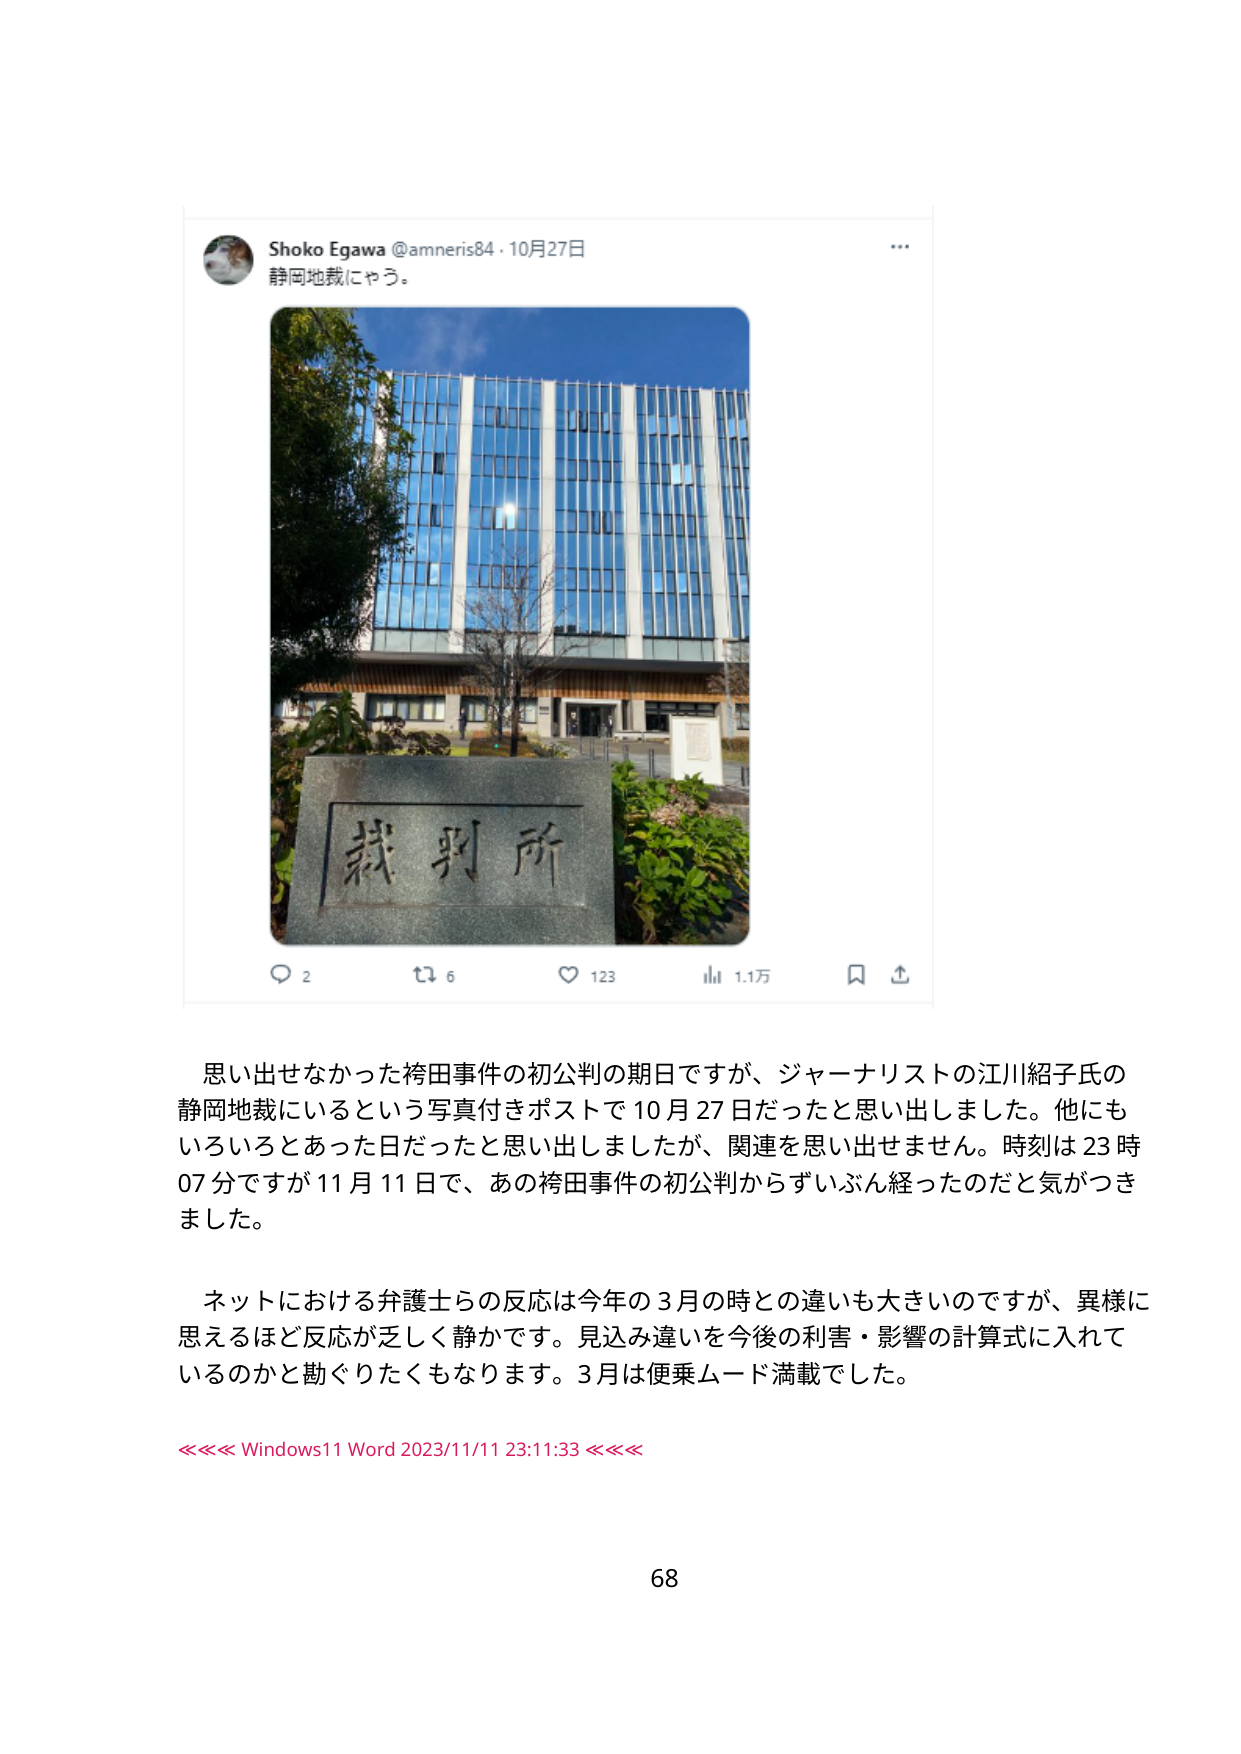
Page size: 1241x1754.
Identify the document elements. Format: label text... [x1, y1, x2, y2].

text 思い出せなかった袴田事件の初公判の期日ですが、ジャーナリストの江川紹子氏の静岡地裁にいるという写真付きポストで10月27日だったと思い出しました。他にもいろいろとあった日だったと思い出しましたが、関連を思い出せません。時刻は23時07分ですが11月11日で、あの袴田事件の初公判からずいぶん経ったのだと気がつきました。 [177, 1054, 1152, 1236]
text ネットにおける弁護士らの反応は今年の3月の時との違いも大きいのですが、異様に思えるほど反応が乏しく静かです。見込み違いを今後の利害・影響の計算式に入れているのかと勘ぐりたくもなります。3月は便乗ムード満載でした。 [177, 1282, 1152, 1390]
text ≪≪≪ Windows11 Word 2023/11/11 23:11:33 ≪≪≪ [177, 1436, 1152, 1462]
picture [177, 206, 945, 1009]
